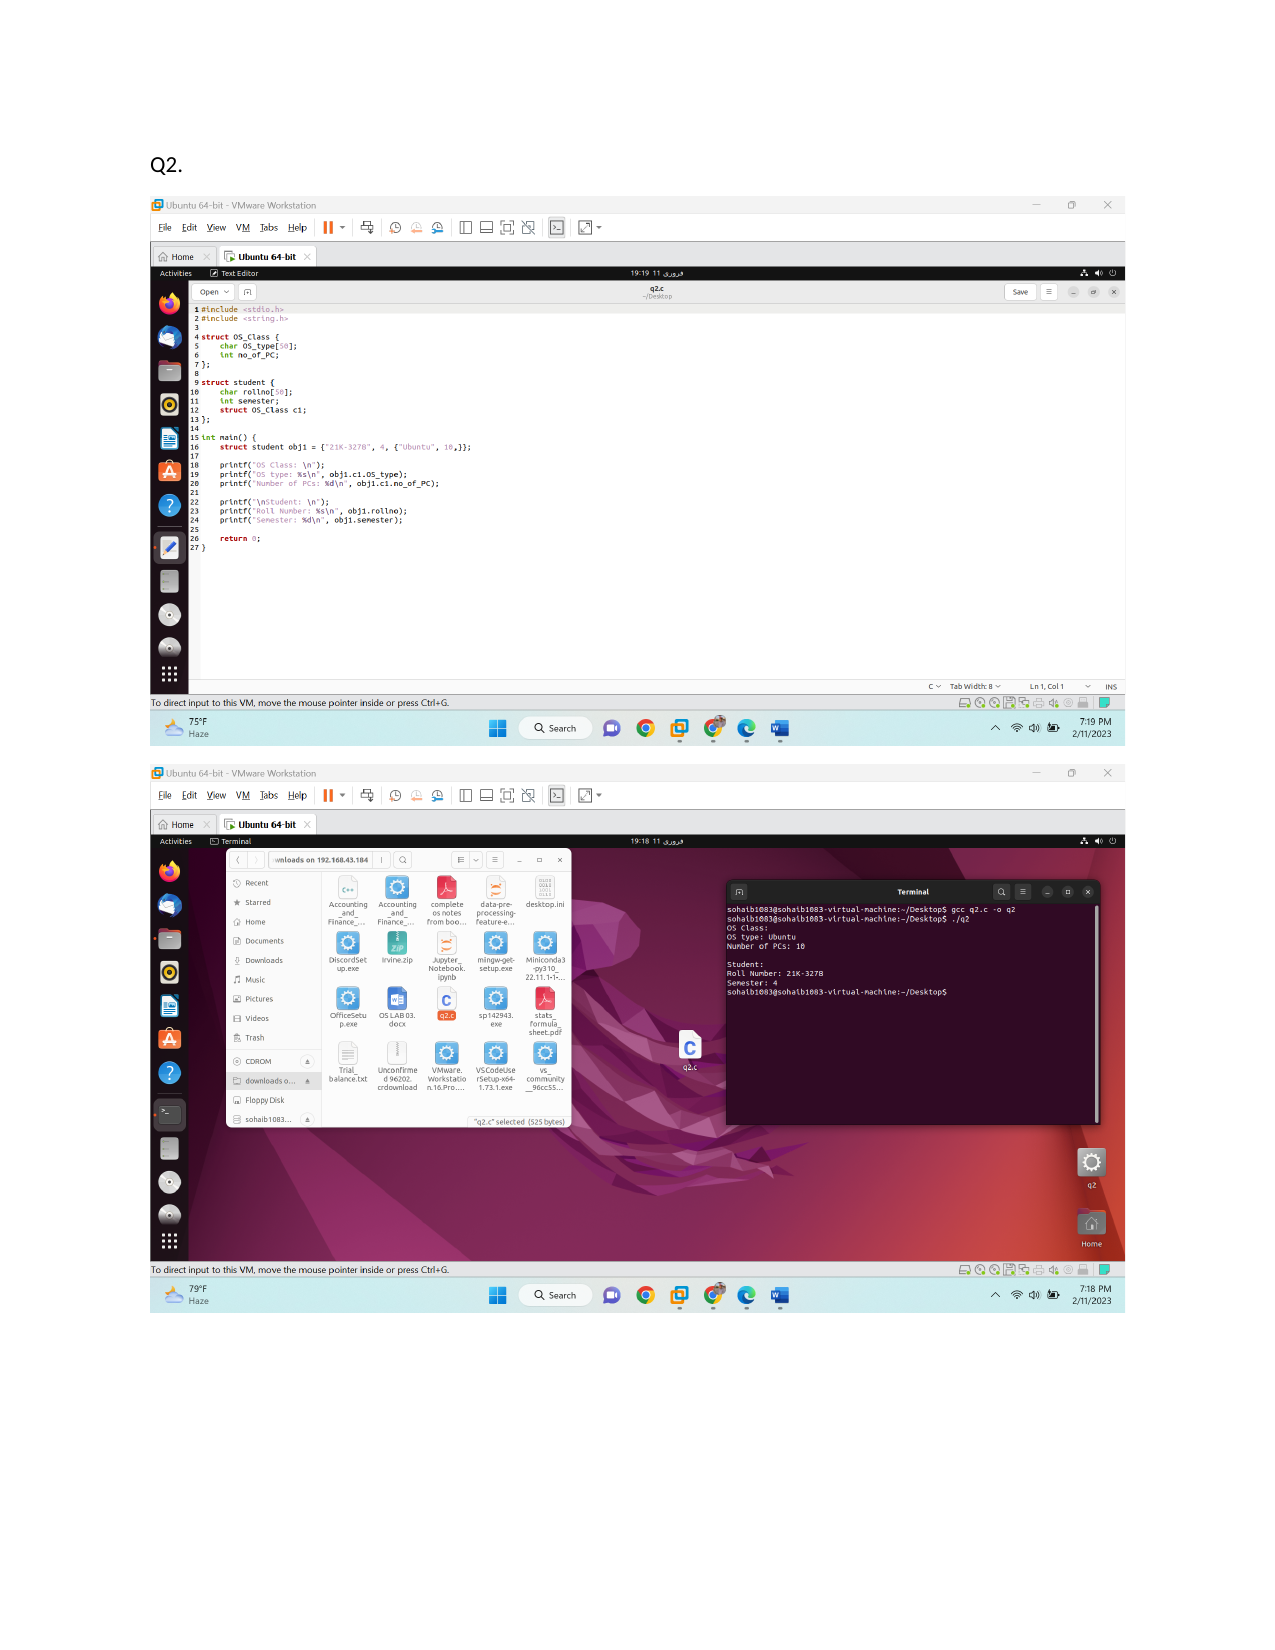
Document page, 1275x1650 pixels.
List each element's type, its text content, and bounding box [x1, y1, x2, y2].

text Q2. [150, 150, 1125, 178]
picture [150, 196, 1125, 746]
picture [150, 764, 1125, 1313]
